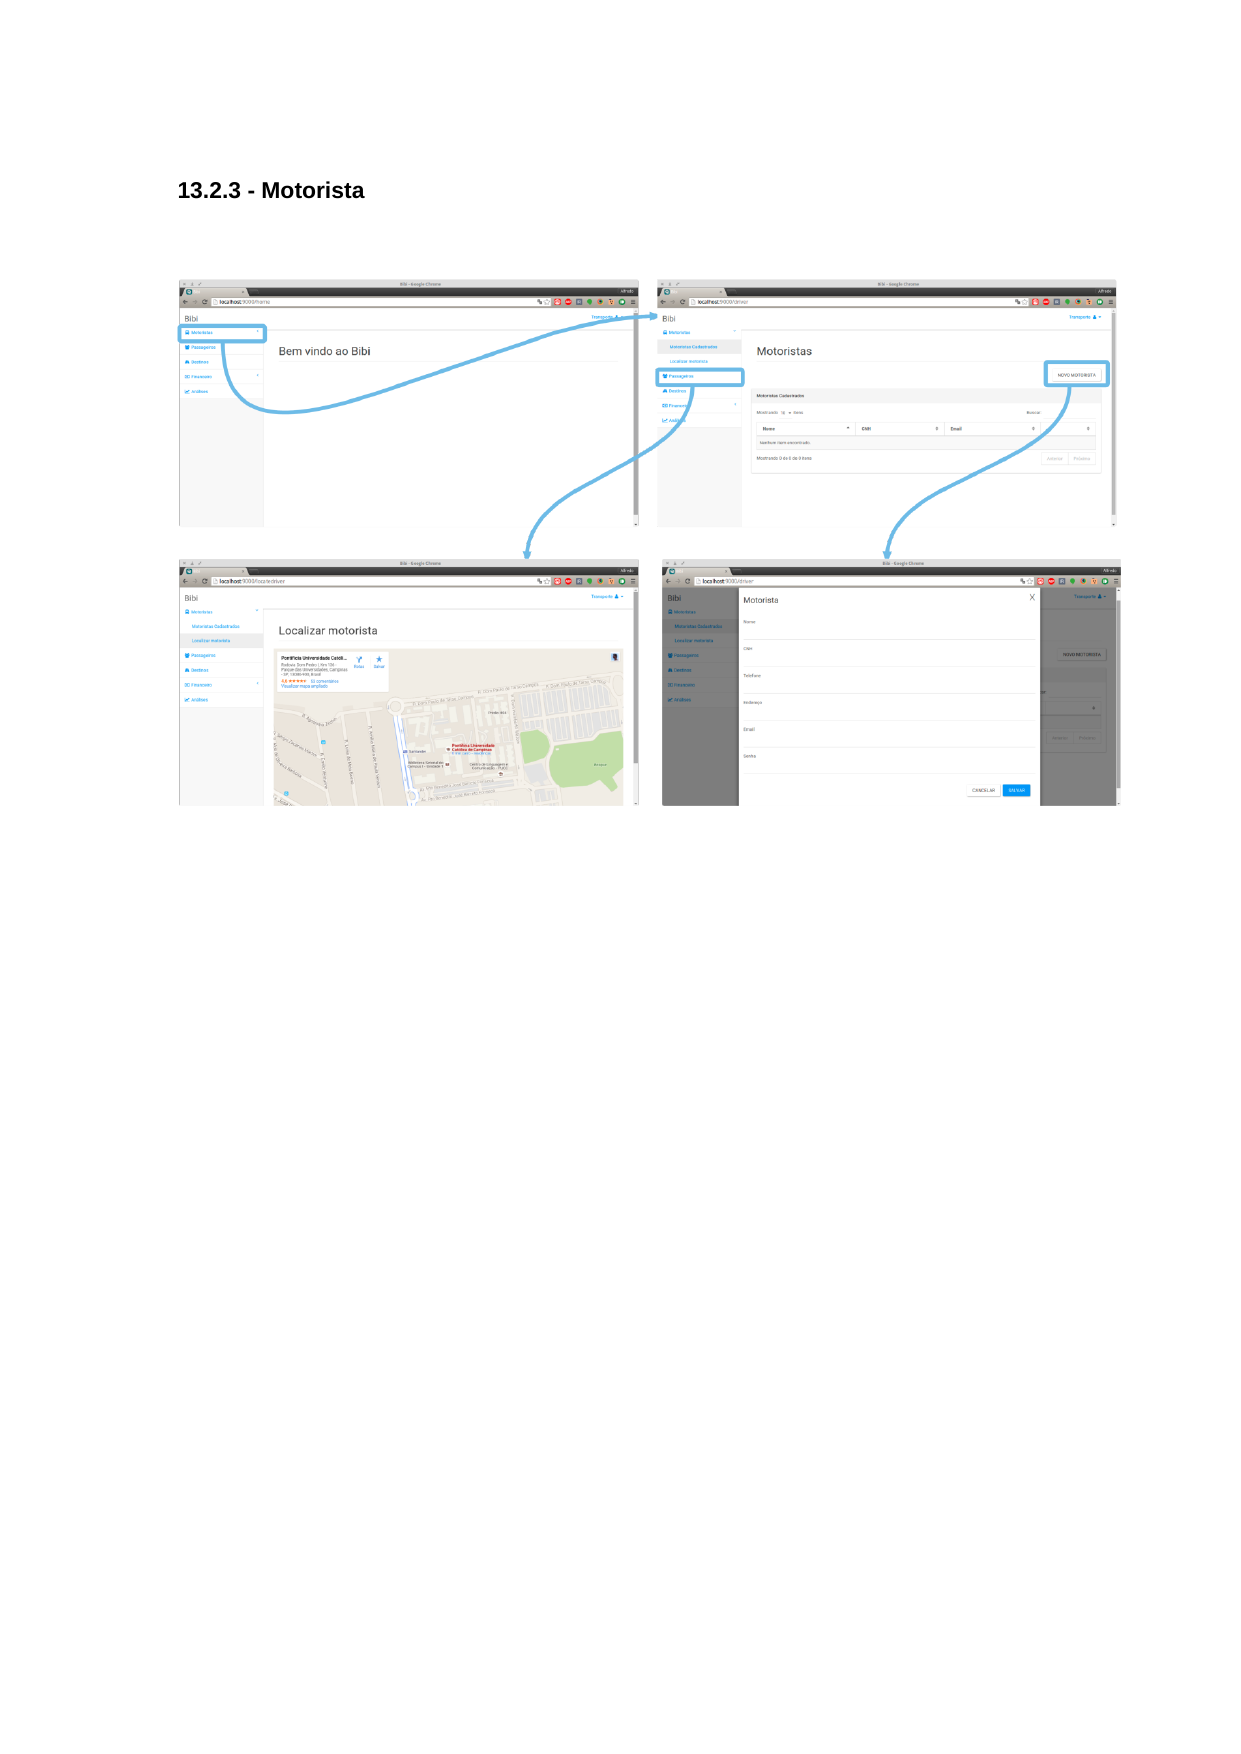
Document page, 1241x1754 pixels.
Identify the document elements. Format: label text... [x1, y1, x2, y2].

picture [177, 279, 1121, 806]
subtitle 13.2.3 - Motorista [177, 177, 1122, 203]
